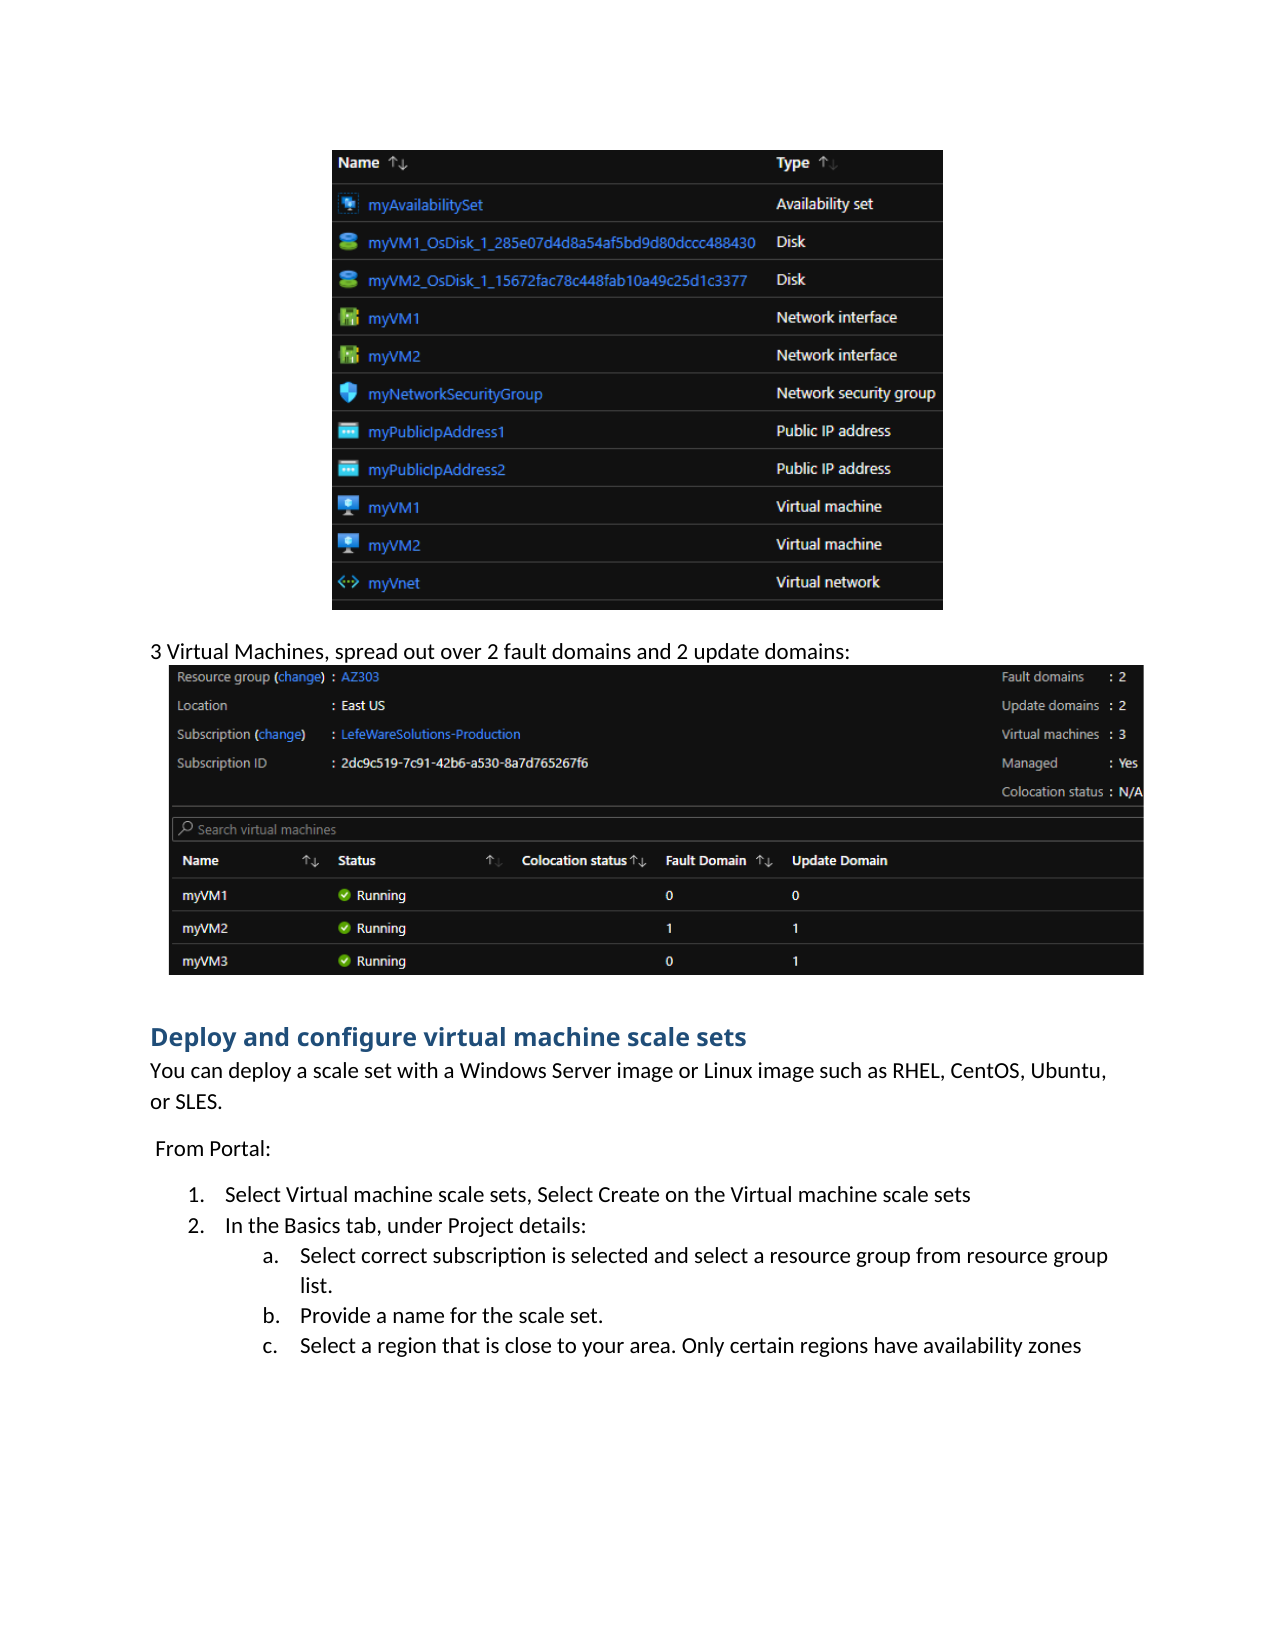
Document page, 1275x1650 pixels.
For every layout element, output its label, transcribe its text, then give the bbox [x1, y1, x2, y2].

list Provide a name for the scale set. [262, 1301, 1125, 1329]
list Select correct subscription is selected and select a resource group from resource group list. [262, 1241, 1125, 1299]
list In the Basics tab, under Project details: [187, 1211, 1125, 1239]
list Select a region that is close to your area. Only certain regions have availability zones [262, 1332, 1125, 1360]
text From Portal: [150, 1134, 1125, 1162]
list Select Virtual machine scale sets, Select Create on the Virtual machine scale sets [187, 1181, 1125, 1209]
subtitle Deploy and configure virtual machine scale sets [150, 1020, 1125, 1054]
text You can deploy a scale set with a Windows Server image or Linux image such as RHEL, CentOS, Ubuntu, or SLES. [150, 1057, 1125, 1115]
text 3 Virtual Machines, spread out over 2 fault domains and 2 update domains: [150, 637, 1125, 665]
